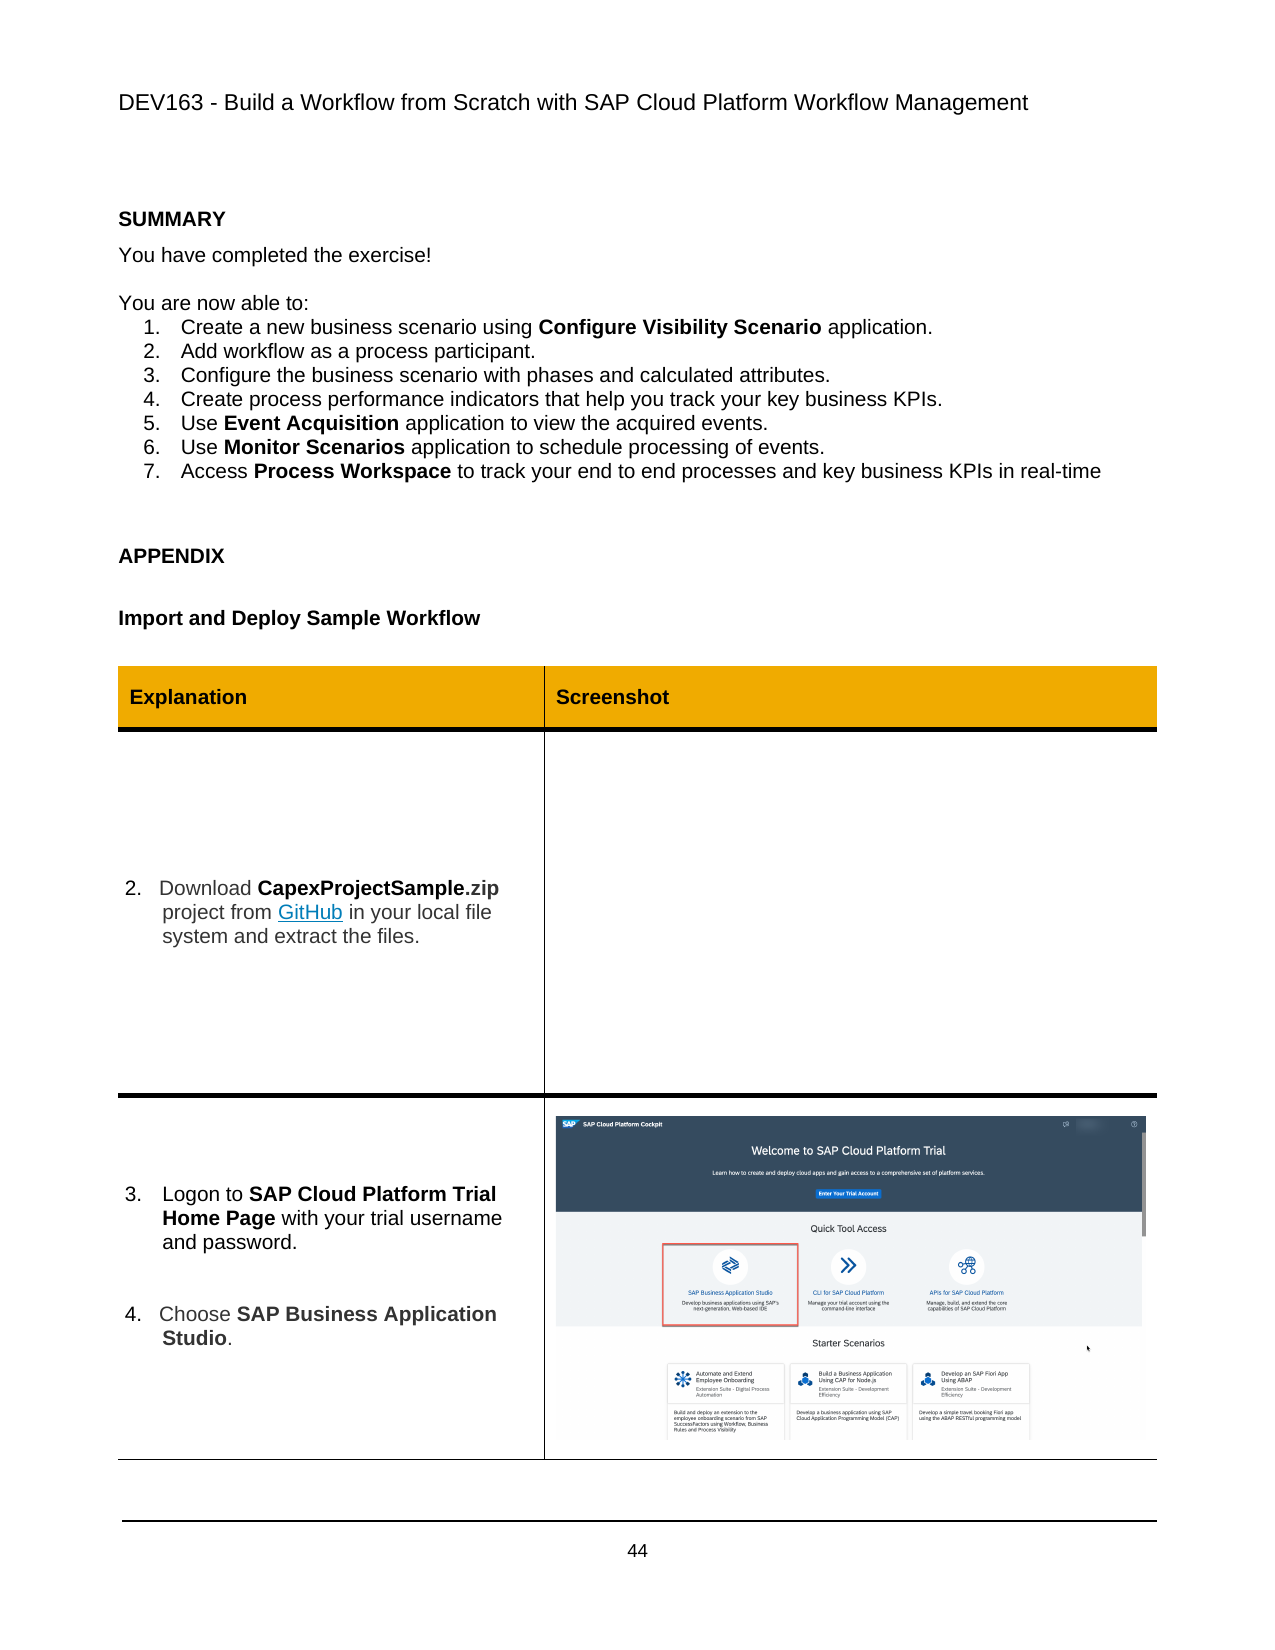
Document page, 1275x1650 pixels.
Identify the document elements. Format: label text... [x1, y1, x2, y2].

subtitle Import and Deploy Sample Workflow [118, 606, 1157, 630]
list Configure the business scenario with phases and calculated attributes. [143, 363, 1157, 387]
text You have completed the exercise! [118, 243, 1157, 267]
list Use Event Acquisition application to view the acquired events. [143, 411, 1157, 435]
table_header Explanation [118, 666, 544, 727]
table_cell Logon to SAP Cloud Platform Trial Home Page with your trial username and password. Choose SAP Business Application Studio. [118, 1098, 544, 1459]
list Use Monitor Scenarios application to schedule processing of events. [143, 435, 1157, 459]
list Create process performance indicators that help you track your key business KPIs. [143, 387, 1157, 411]
subtitle Summary [118, 207, 1157, 231]
table_cell [545, 732, 1157, 1093]
table_cell Download CapexProjectSample.zip project from GitHub in your local file system and extract the files. [118, 732, 544, 1093]
picture [555, 1116, 1146, 1440]
table_cell [545, 1098, 1157, 1459]
list Create a new business scenario using Configure Visibility Scenario application. [143, 315, 1157, 339]
list Access Process Workspace to track your end to end processes and key business KPIs in real-time [143, 459, 1157, 483]
list Add workflow as a process participant. [143, 339, 1157, 363]
text You are now able to: [118, 291, 1157, 315]
table_header Screenshot [545, 666, 1157, 727]
subtitle APPendix [118, 544, 1157, 568]
